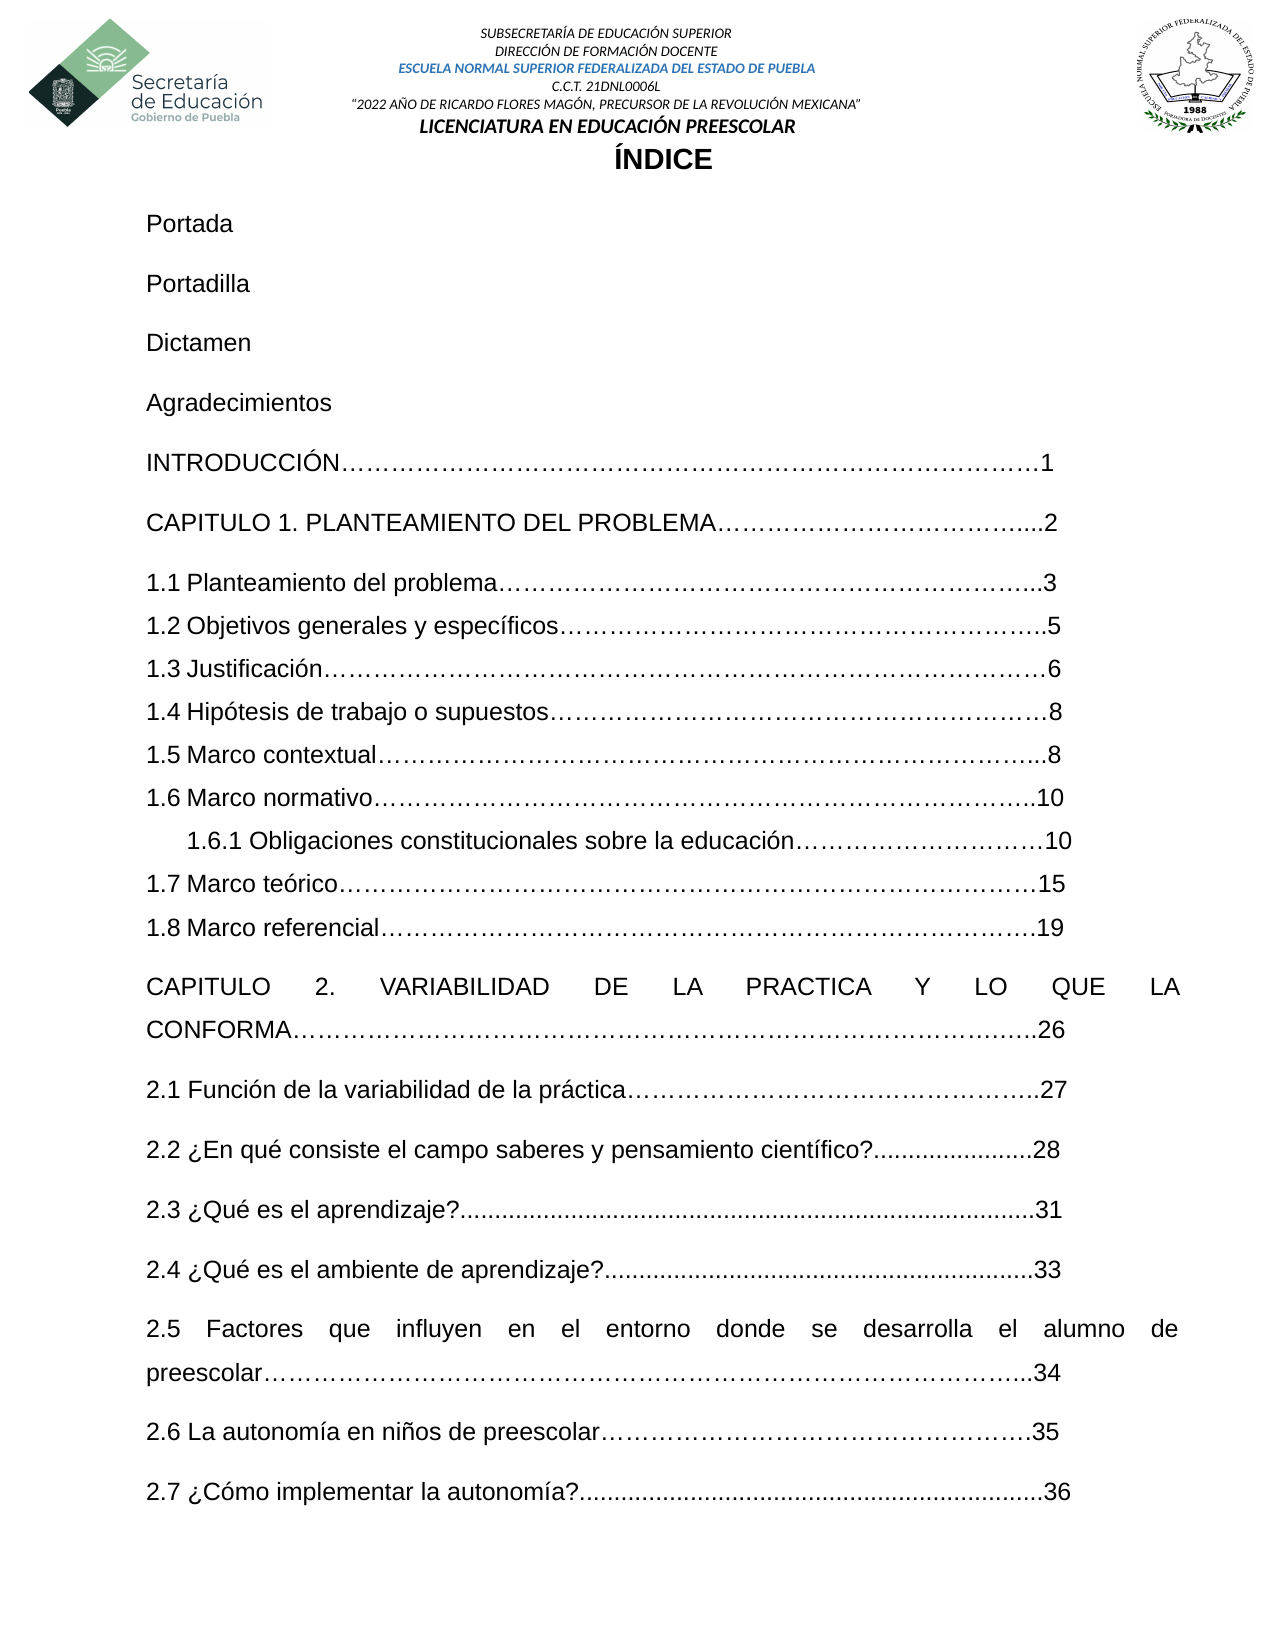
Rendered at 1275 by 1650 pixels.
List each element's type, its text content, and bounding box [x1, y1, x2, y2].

text 2.1 Función de la variabilidad de la práctica…………………………………………..27 [146, 1075, 1181, 1104]
text 2.5 Factores que influyen en el entorno donde se desarrolla el alumno de preescolar………………………………………………………………………………...34 [146, 1314, 1181, 1386]
picture [1137, 19, 1254, 133]
list Marco normativo……………………………………………………………………..10 [146, 783, 1181, 812]
list Marco referencial…………………………………………………………………….19 [146, 912, 1181, 941]
text CAPITULO 1. PLANTEAMIENTO DEL PROBLEMA………………………………....2 [146, 508, 1181, 536]
list Marco teórico…………………………………………………………………………15 [146, 869, 1181, 898]
list Marco contextual……………………………………………………………………...8 [146, 740, 1181, 769]
text 2.2 ¿En qué consiste el campo saberes y pensamiento científico?.......................28 [146, 1135, 1181, 1164]
list Objetivos generales y específicos…………………………………………………..5 [146, 611, 1181, 639]
picture [28, 19, 268, 127]
text 2.6 La autonomía en niños de preescolar…………………………………………….35 [146, 1417, 1181, 1446]
list Planteamiento del problema………………………………………………………...3 [146, 567, 1181, 596]
text CAPITULO 2. VARIABILIDAD DE LA PRACTICA Y LO QUE LA CONFORMA………………………………………………………………………….…..26 [146, 972, 1181, 1044]
text 2.4 ¿Qué es el ambiente de aprendizaje?..............................................................33 [146, 1254, 1181, 1283]
text INTRODUCCIÓN…………………………………………………………………………1 [146, 448, 1181, 477]
list 1.6.1 Obligaciones constitucionales sobre la educación…………………………10 [186, 826, 1181, 855]
text 2.7 ¿Cómo implementar la autonomía?...................................................................36 [146, 1477, 1181, 1506]
text Portadilla [146, 268, 1181, 297]
text Dictamen [146, 328, 1181, 357]
text ÍNDICE [146, 142, 1181, 175]
text Portada [146, 209, 1181, 237]
list Justificación……………………………………………………………………………6 [146, 654, 1181, 682]
list Hipótesis de trabajo o supuestos……………………………………………………8 [146, 697, 1181, 726]
text 2.3 ¿Qué es el aprendizaje?...................................................................................31 [146, 1195, 1181, 1223]
text Agradecimientos [146, 388, 1181, 417]
